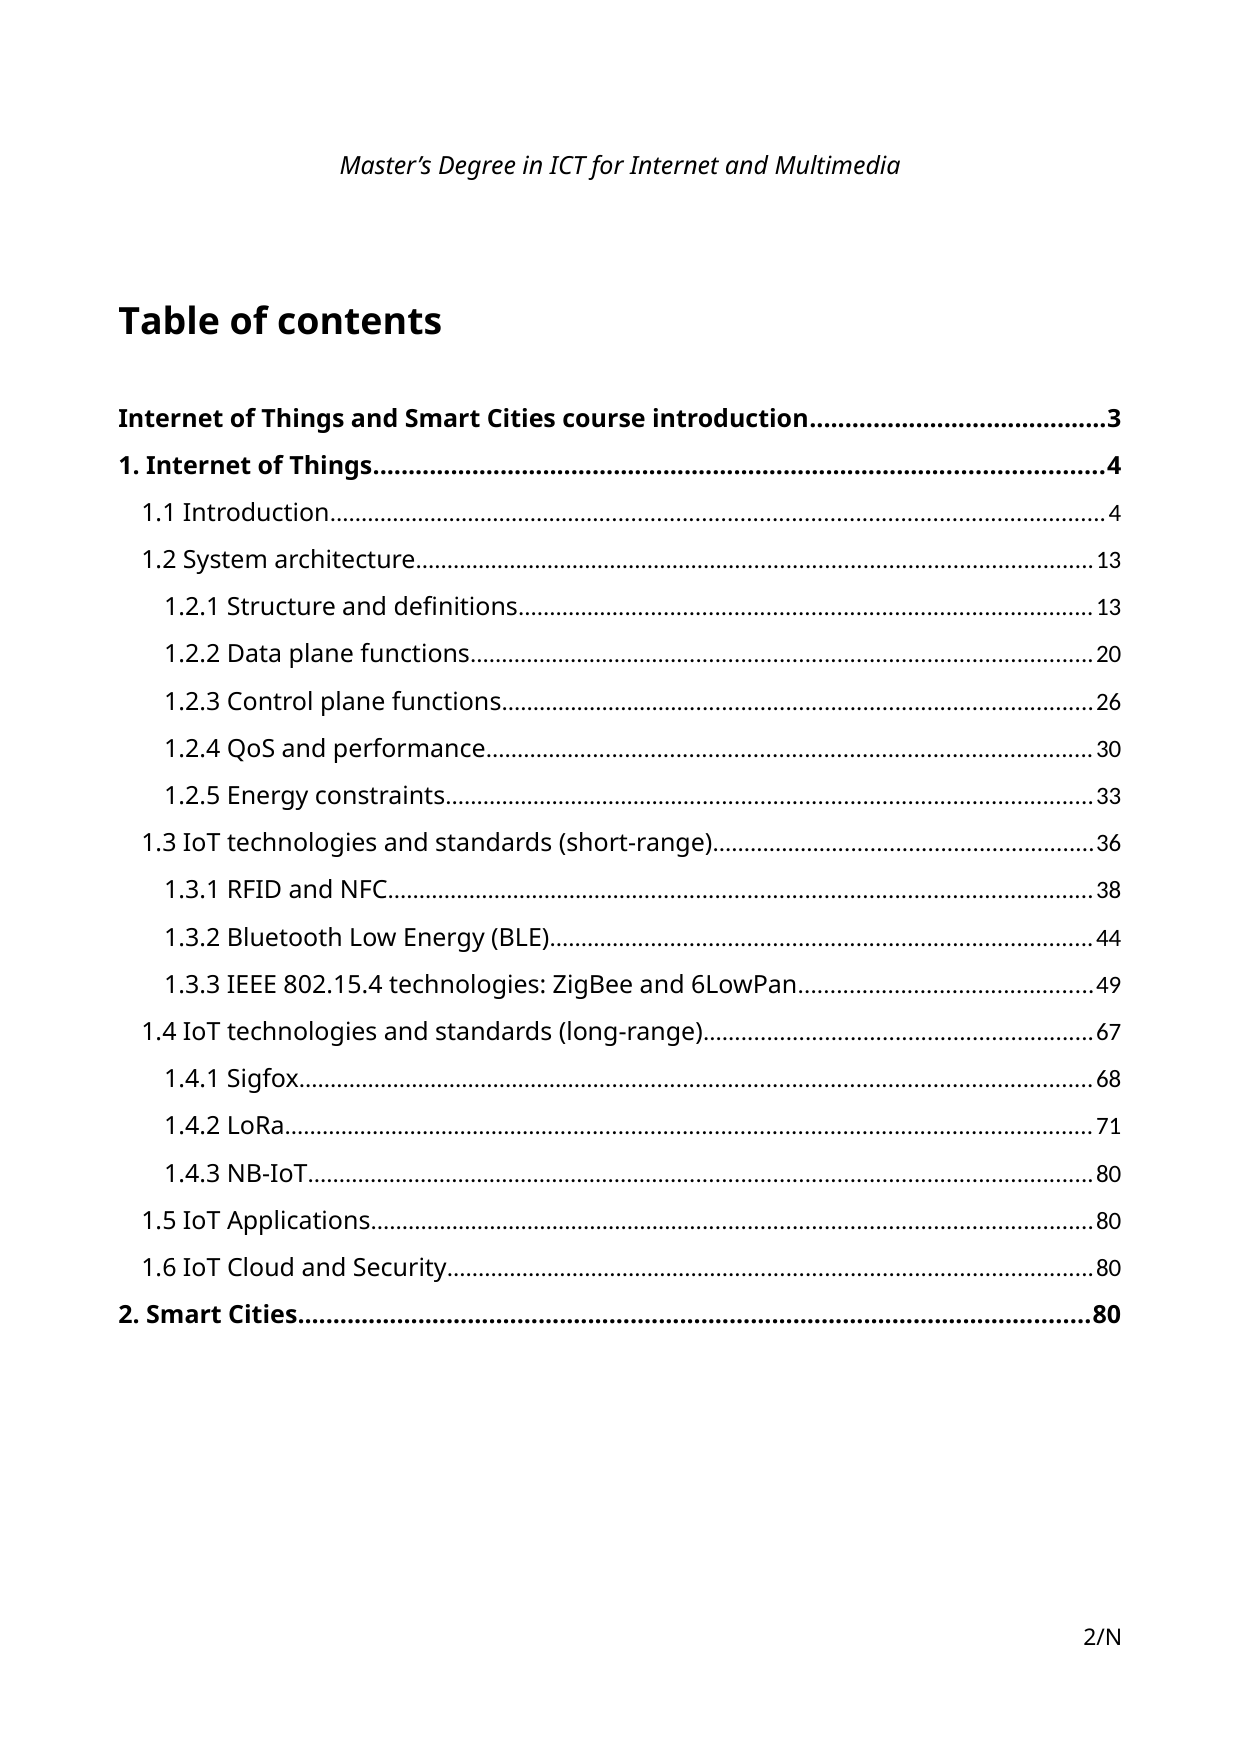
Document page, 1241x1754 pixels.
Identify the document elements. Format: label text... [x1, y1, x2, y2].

text Master’s Degree in ICT for Internet and Multimedia [118, 148, 1122, 182]
